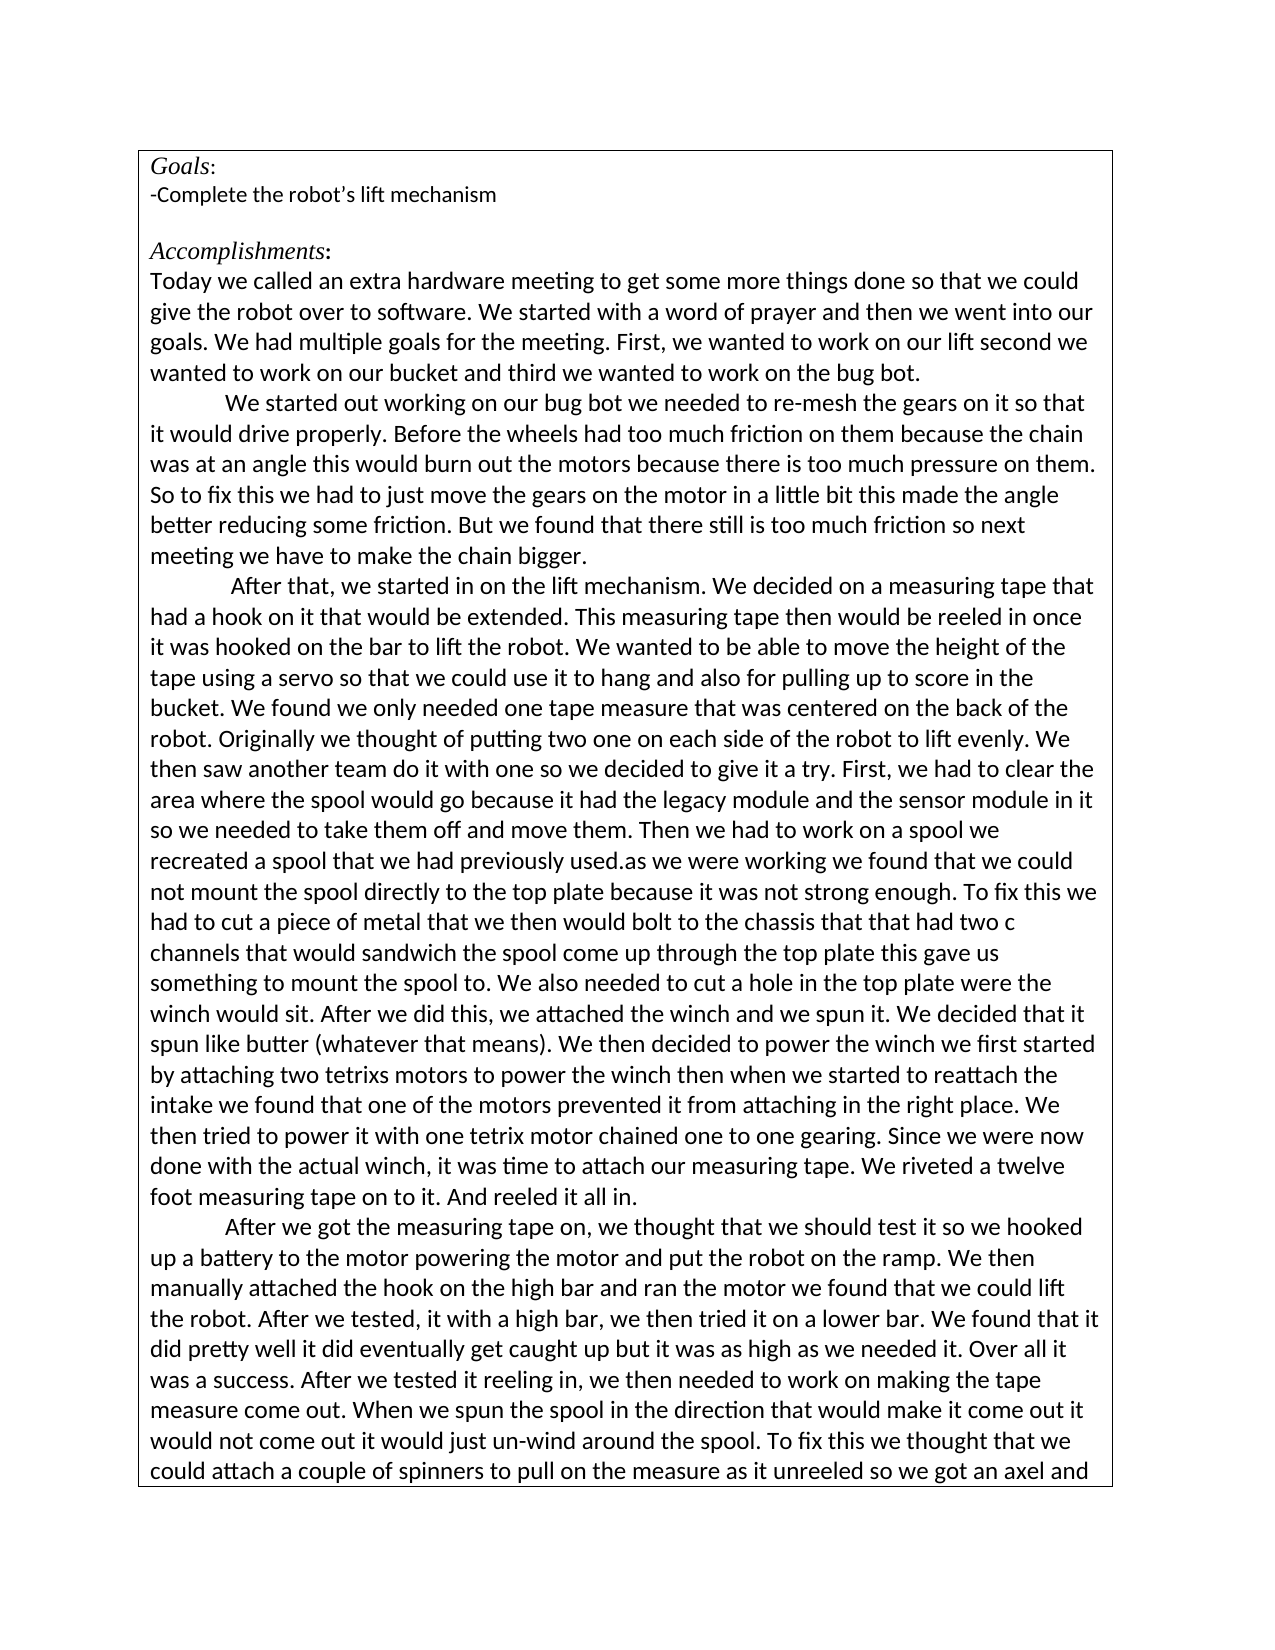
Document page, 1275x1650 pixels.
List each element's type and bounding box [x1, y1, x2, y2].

table_header [139, 151, 1112, 1486]
